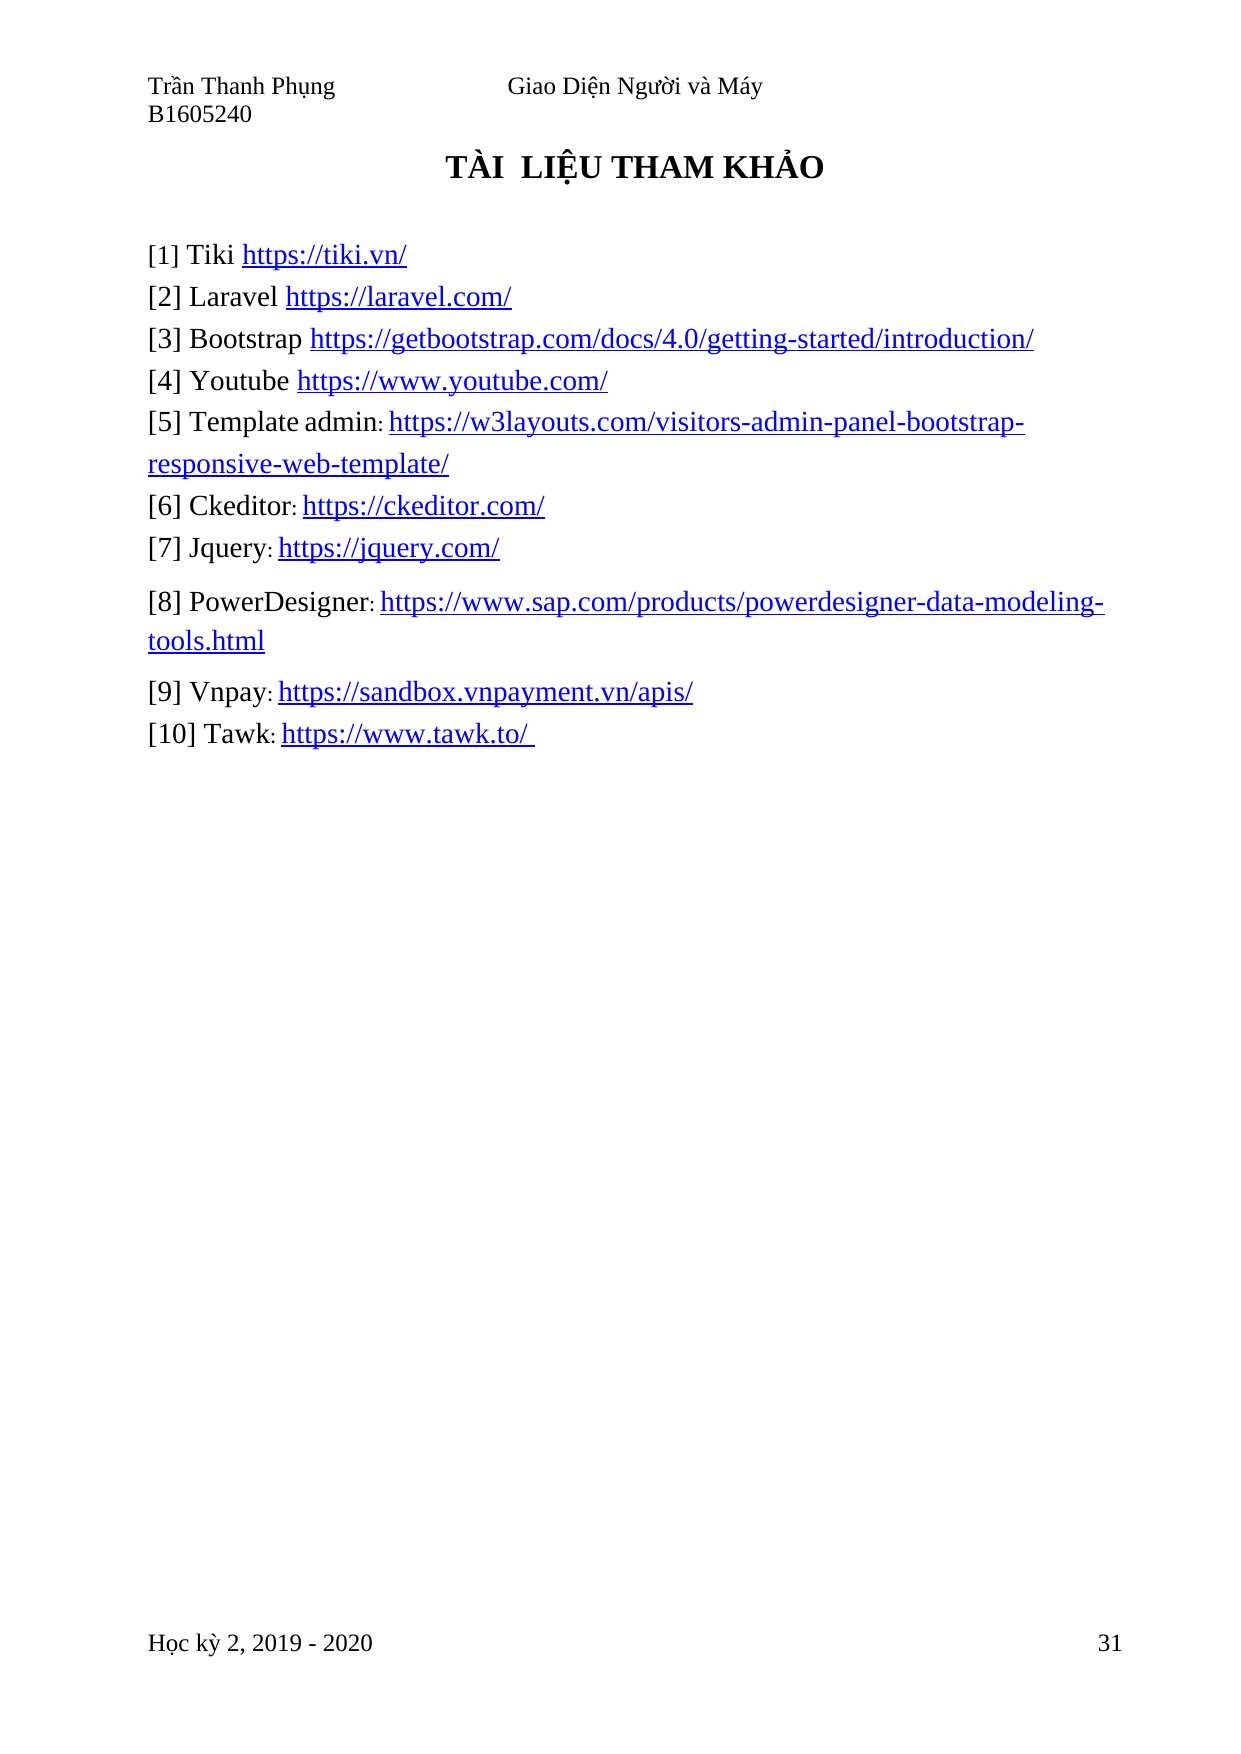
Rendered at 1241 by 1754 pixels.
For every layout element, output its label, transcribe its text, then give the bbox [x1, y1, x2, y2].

text [8] PowerDesigner: https://www.sap.com/products/powerdesigner-data-modeling-tools.html [148, 584, 1122, 657]
text [4] Youtube https://www.youtube.com/ [148, 363, 1107, 396]
text [2] Laravel https://laravel.com/ [148, 279, 1107, 312]
text [7] Jquery: https://jquery.com/ [148, 530, 1107, 564]
text [3] Bootstrap https://getbootstrap.com/docs/4.0/getting-started/introduction/ [148, 321, 1107, 354]
text [9] Vnpay: https://sandbox.vnpayment.vn/apis/ [148, 674, 1107, 708]
text [10] Tawk: https://www.tawk.to/ [148, 716, 1107, 749]
text [6] Ckeditor: https://ckeditor.com/ [148, 488, 1107, 522]
subtitle TÀI LIỆU THAM KHẢO [148, 148, 1122, 186]
text [1] Tiki https://tiki.vn/ [148, 237, 1107, 271]
text [5] Template admin: https://w3layouts.com/visitors-admin-panel-bootstrap-responsive-web-template/ [148, 404, 1107, 480]
